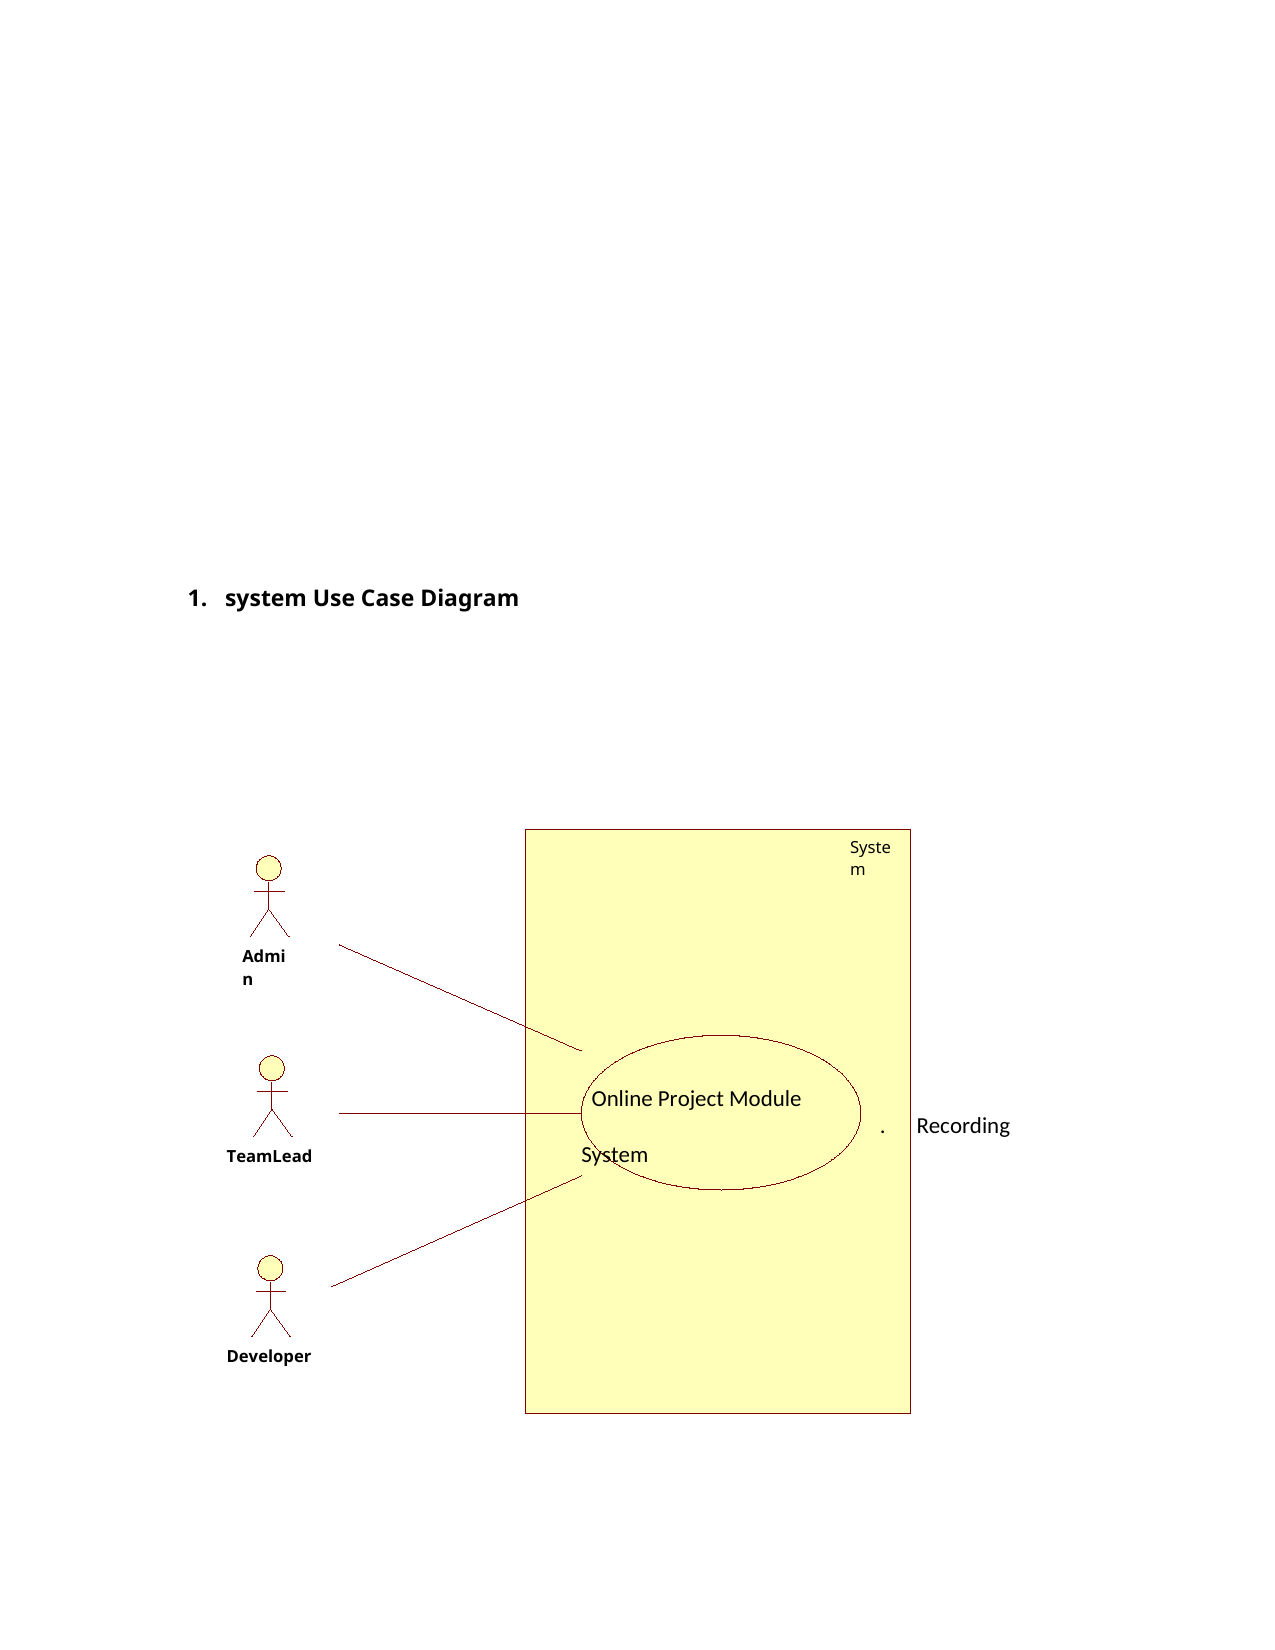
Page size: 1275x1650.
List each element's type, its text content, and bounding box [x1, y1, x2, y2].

list system Use Case Diagram [187, 581, 1125, 613]
